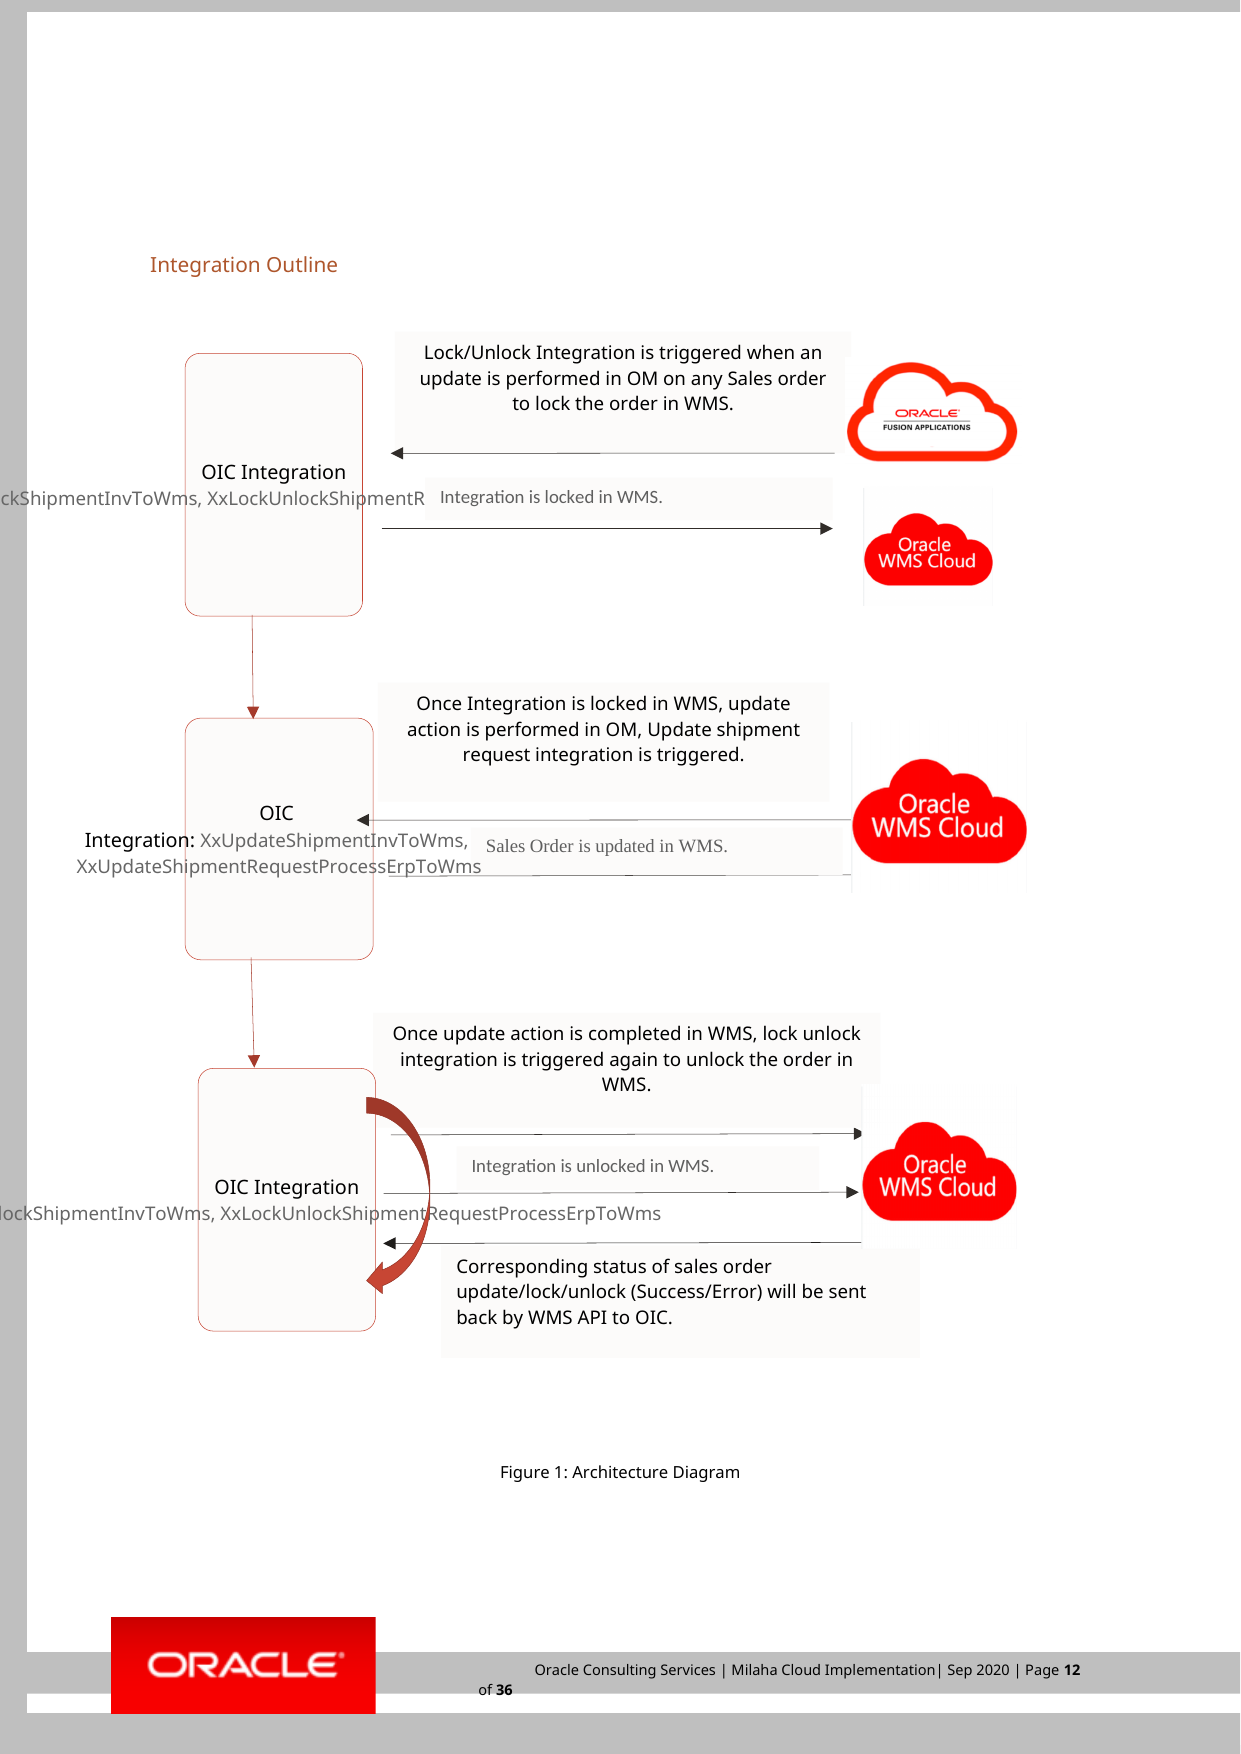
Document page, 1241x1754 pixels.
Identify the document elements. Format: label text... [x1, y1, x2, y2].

picture [111, 1617, 376, 1714]
text Figure 1: Architecture Diagram [150, 1455, 1090, 1484]
picture [863, 486, 993, 606]
picture [851, 720, 1027, 893]
subtitle Integration Outline [150, 249, 1090, 278]
picture [861, 1084, 1017, 1249]
picture [845, 357, 1022, 464]
